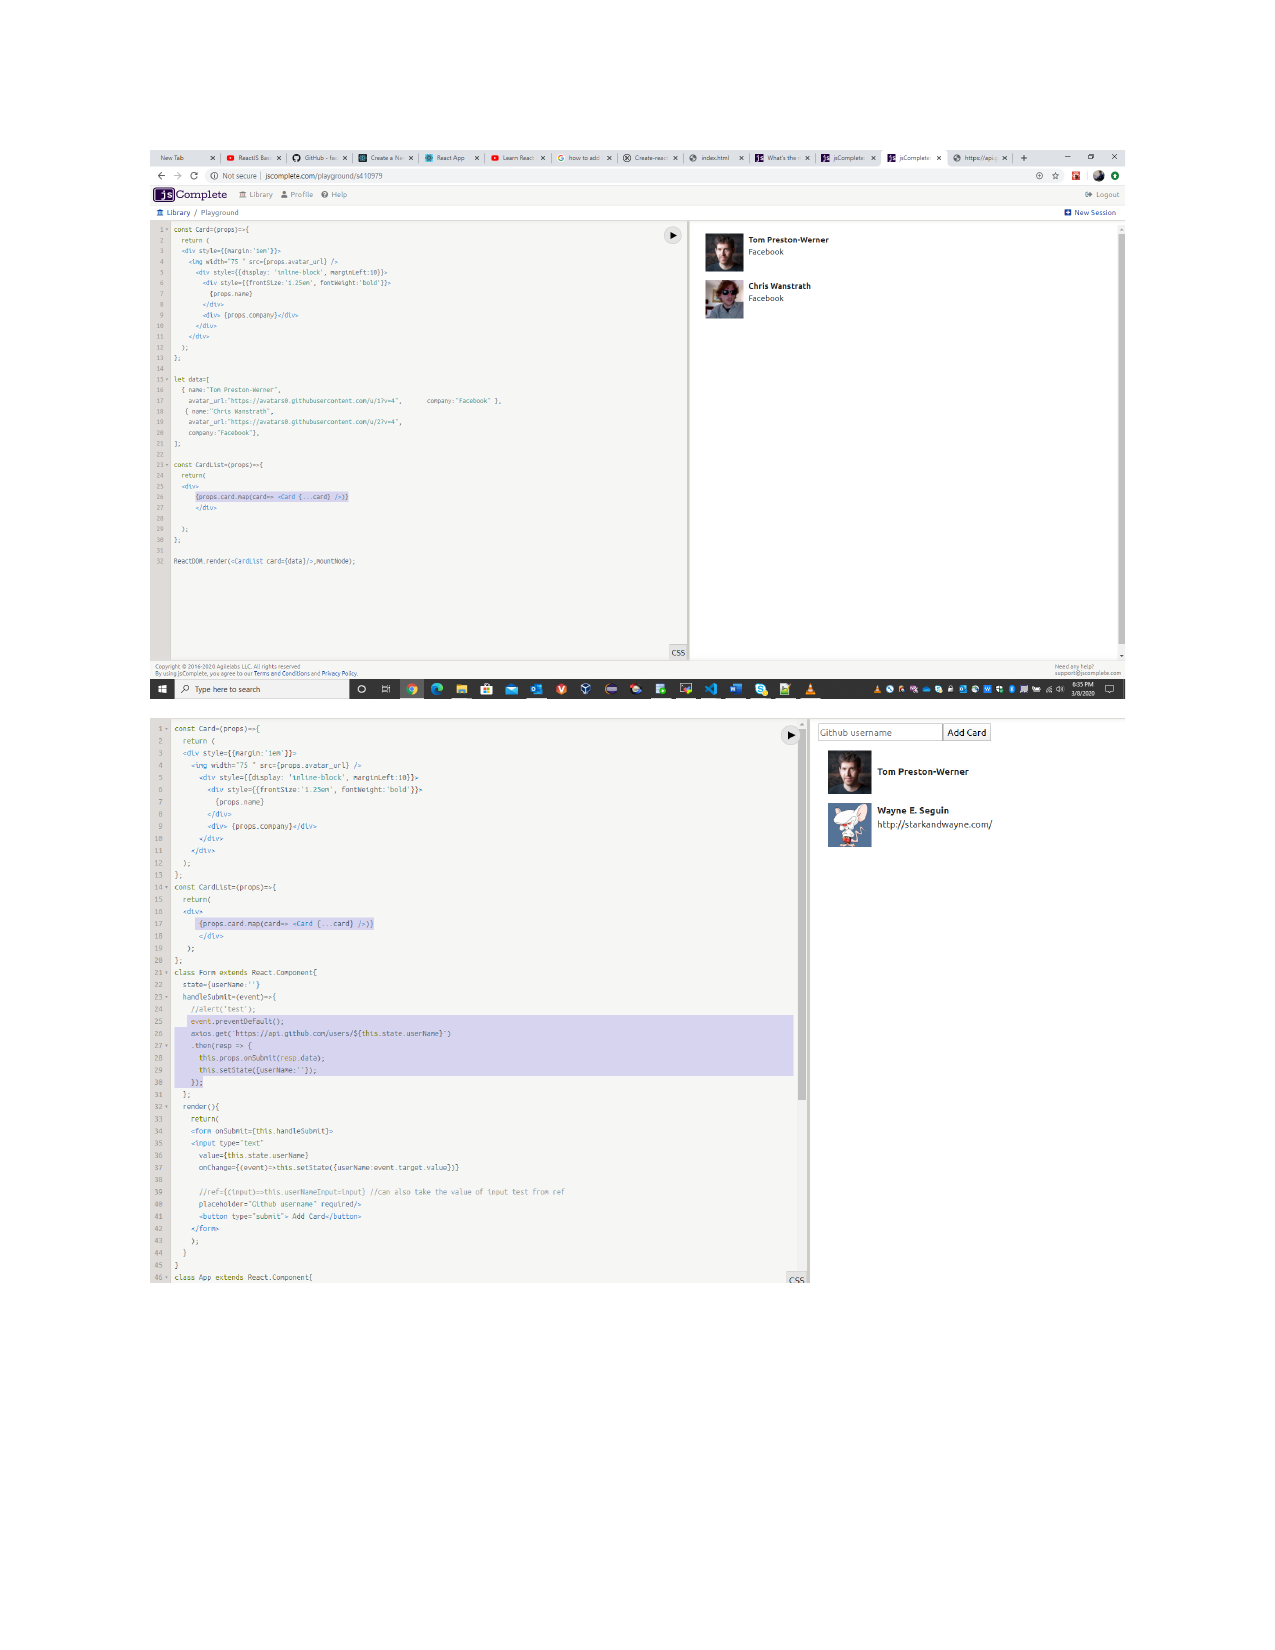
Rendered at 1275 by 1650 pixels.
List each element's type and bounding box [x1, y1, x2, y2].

picture [150, 150, 1125, 699]
picture [150, 717, 1125, 1283]
